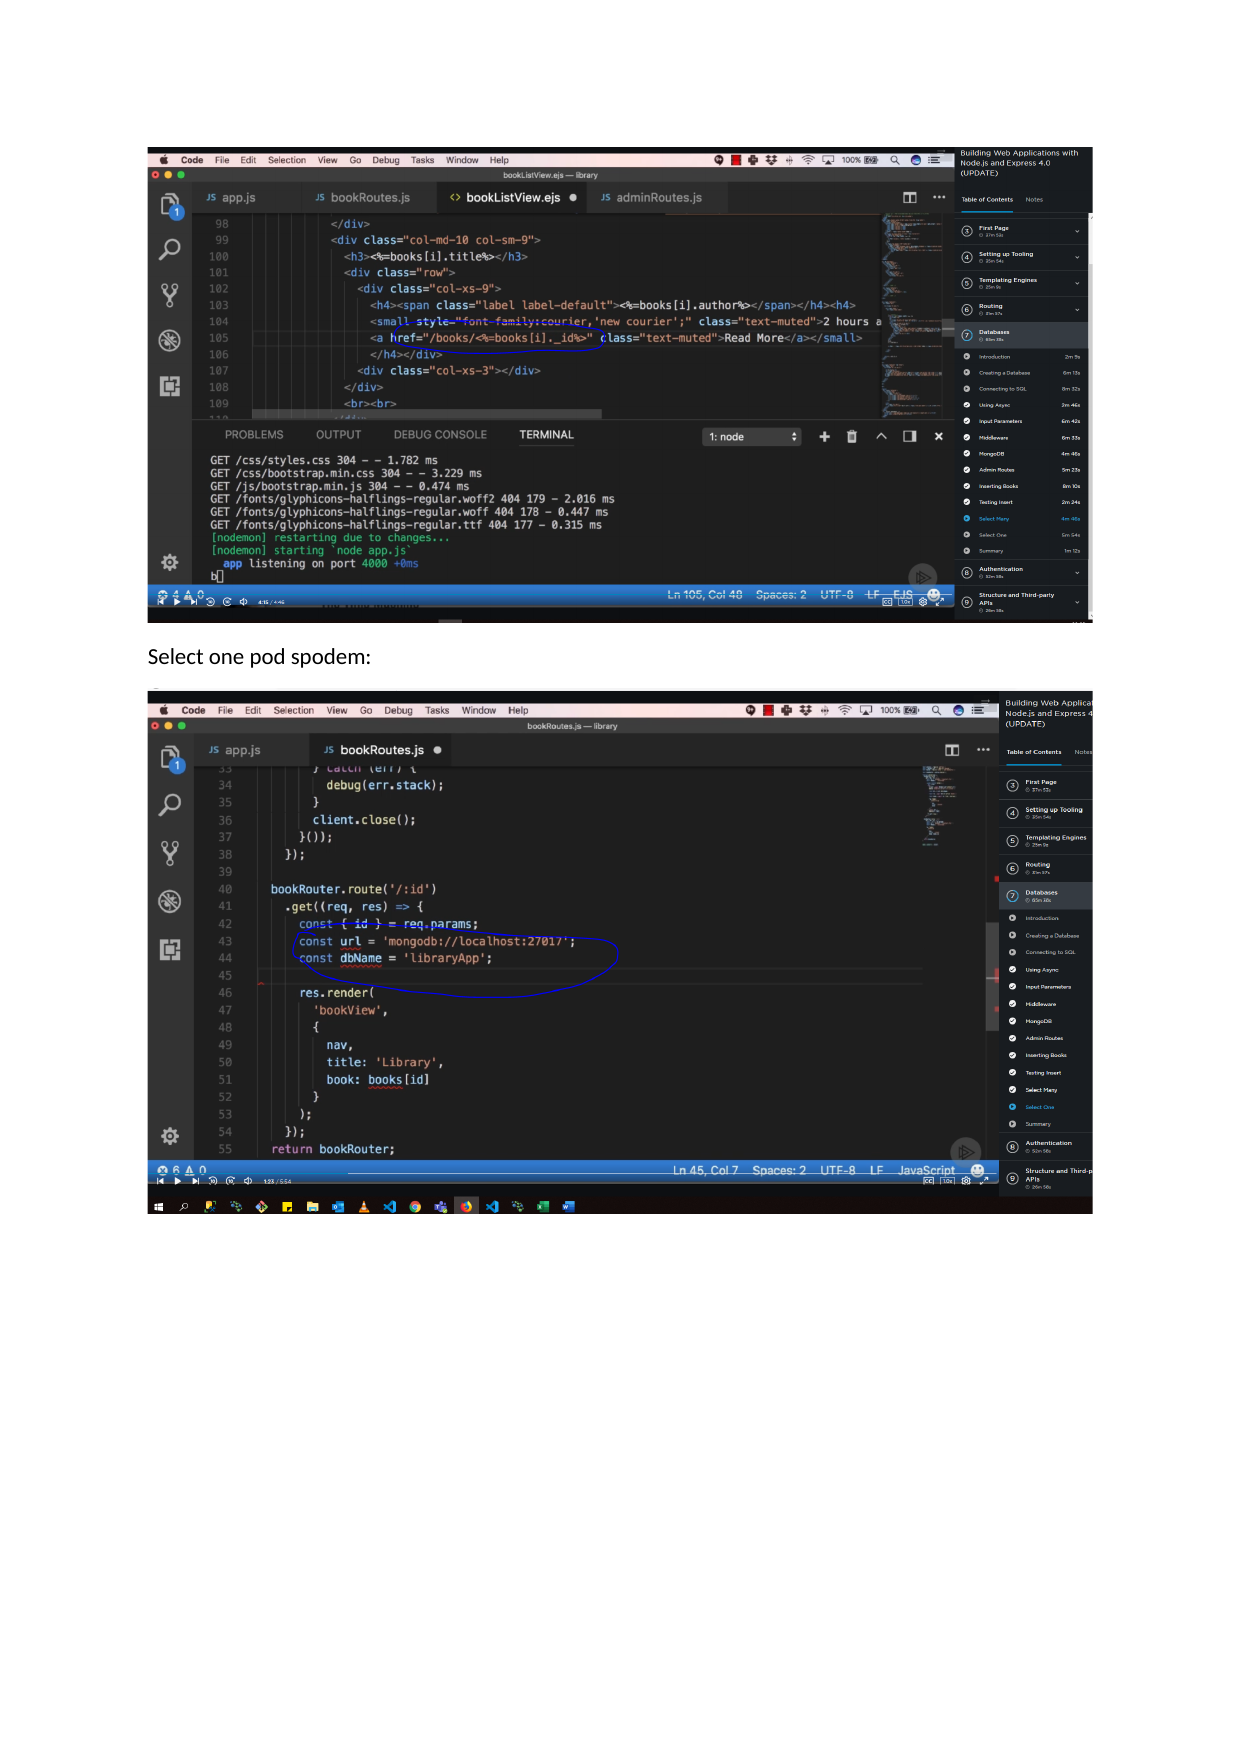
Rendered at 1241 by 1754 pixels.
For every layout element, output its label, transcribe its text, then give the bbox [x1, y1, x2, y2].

text Select one pod spodem: [148, 642, 1093, 670]
picture [147, 688, 1093, 1214]
picture [147, 147, 1093, 623]
